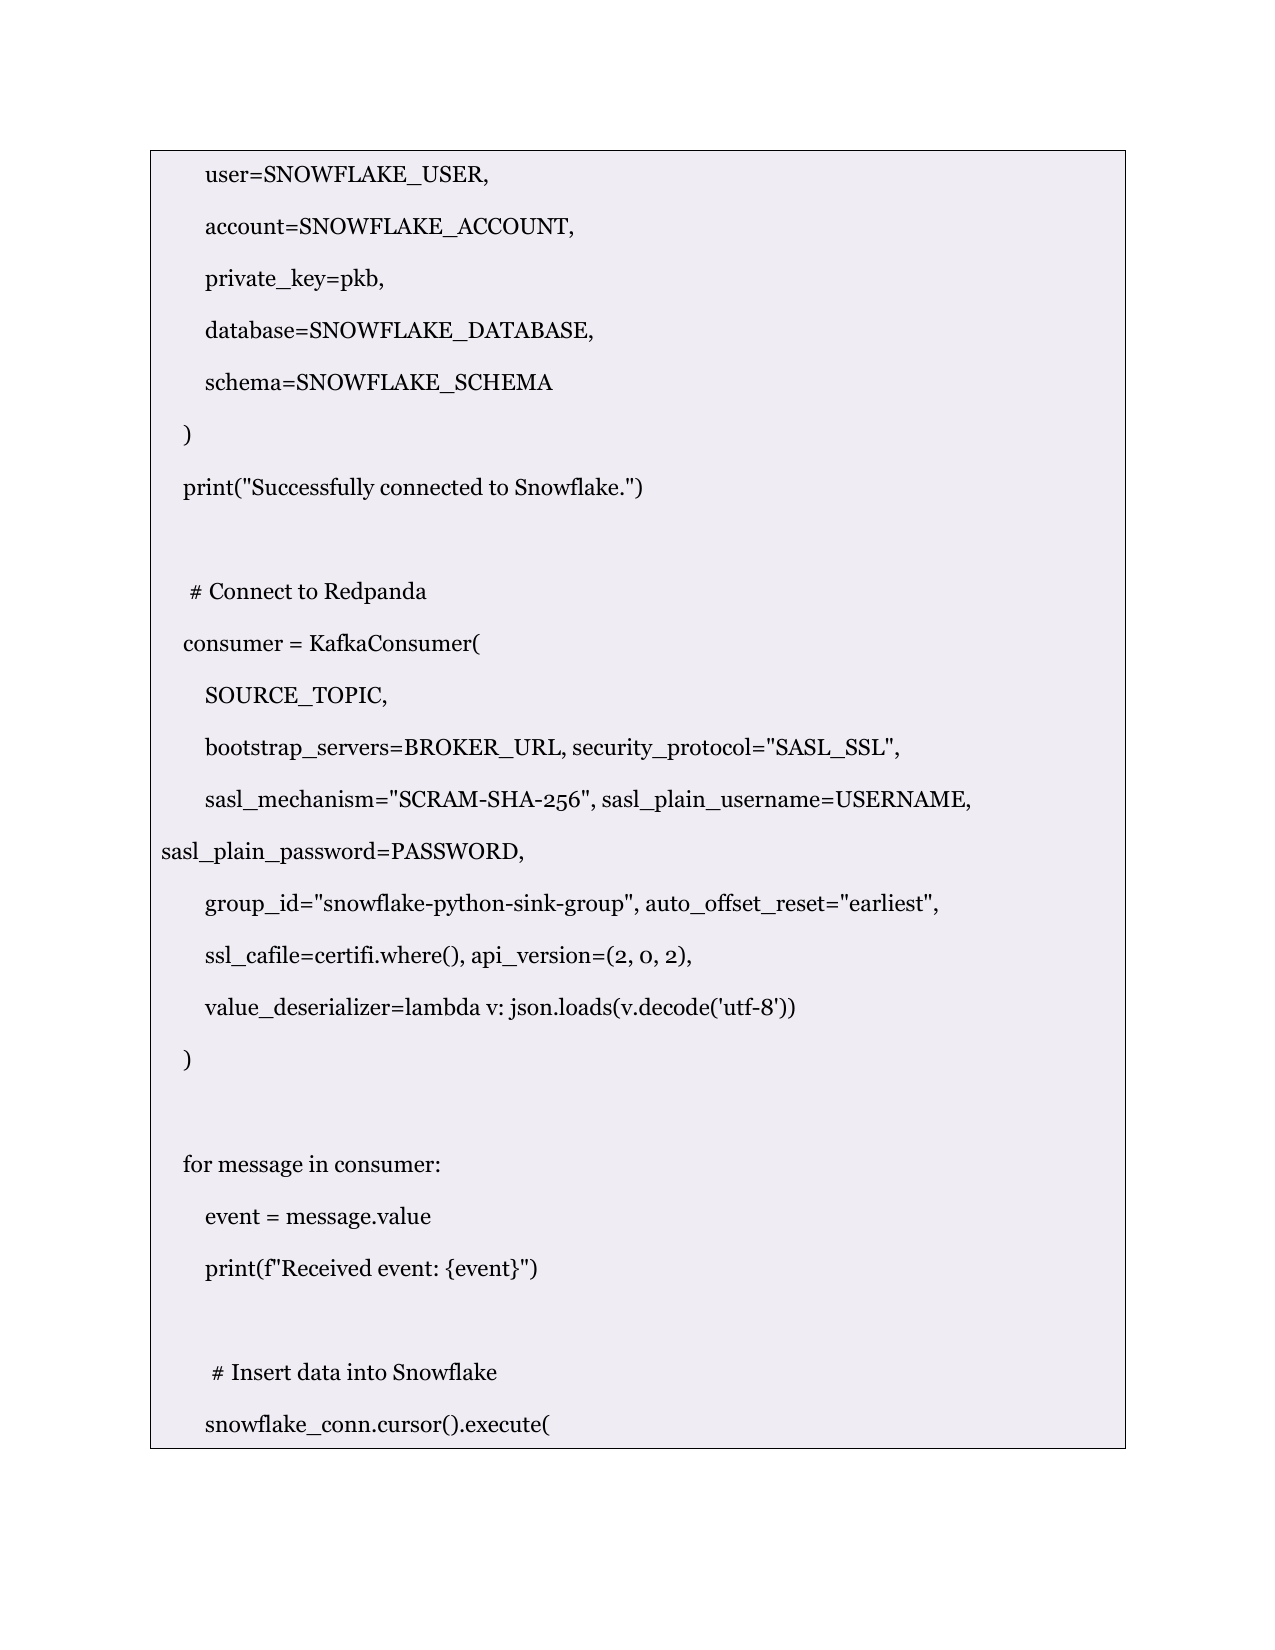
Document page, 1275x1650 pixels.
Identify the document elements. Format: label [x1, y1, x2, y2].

table_header [151, 151, 1125, 1448]
